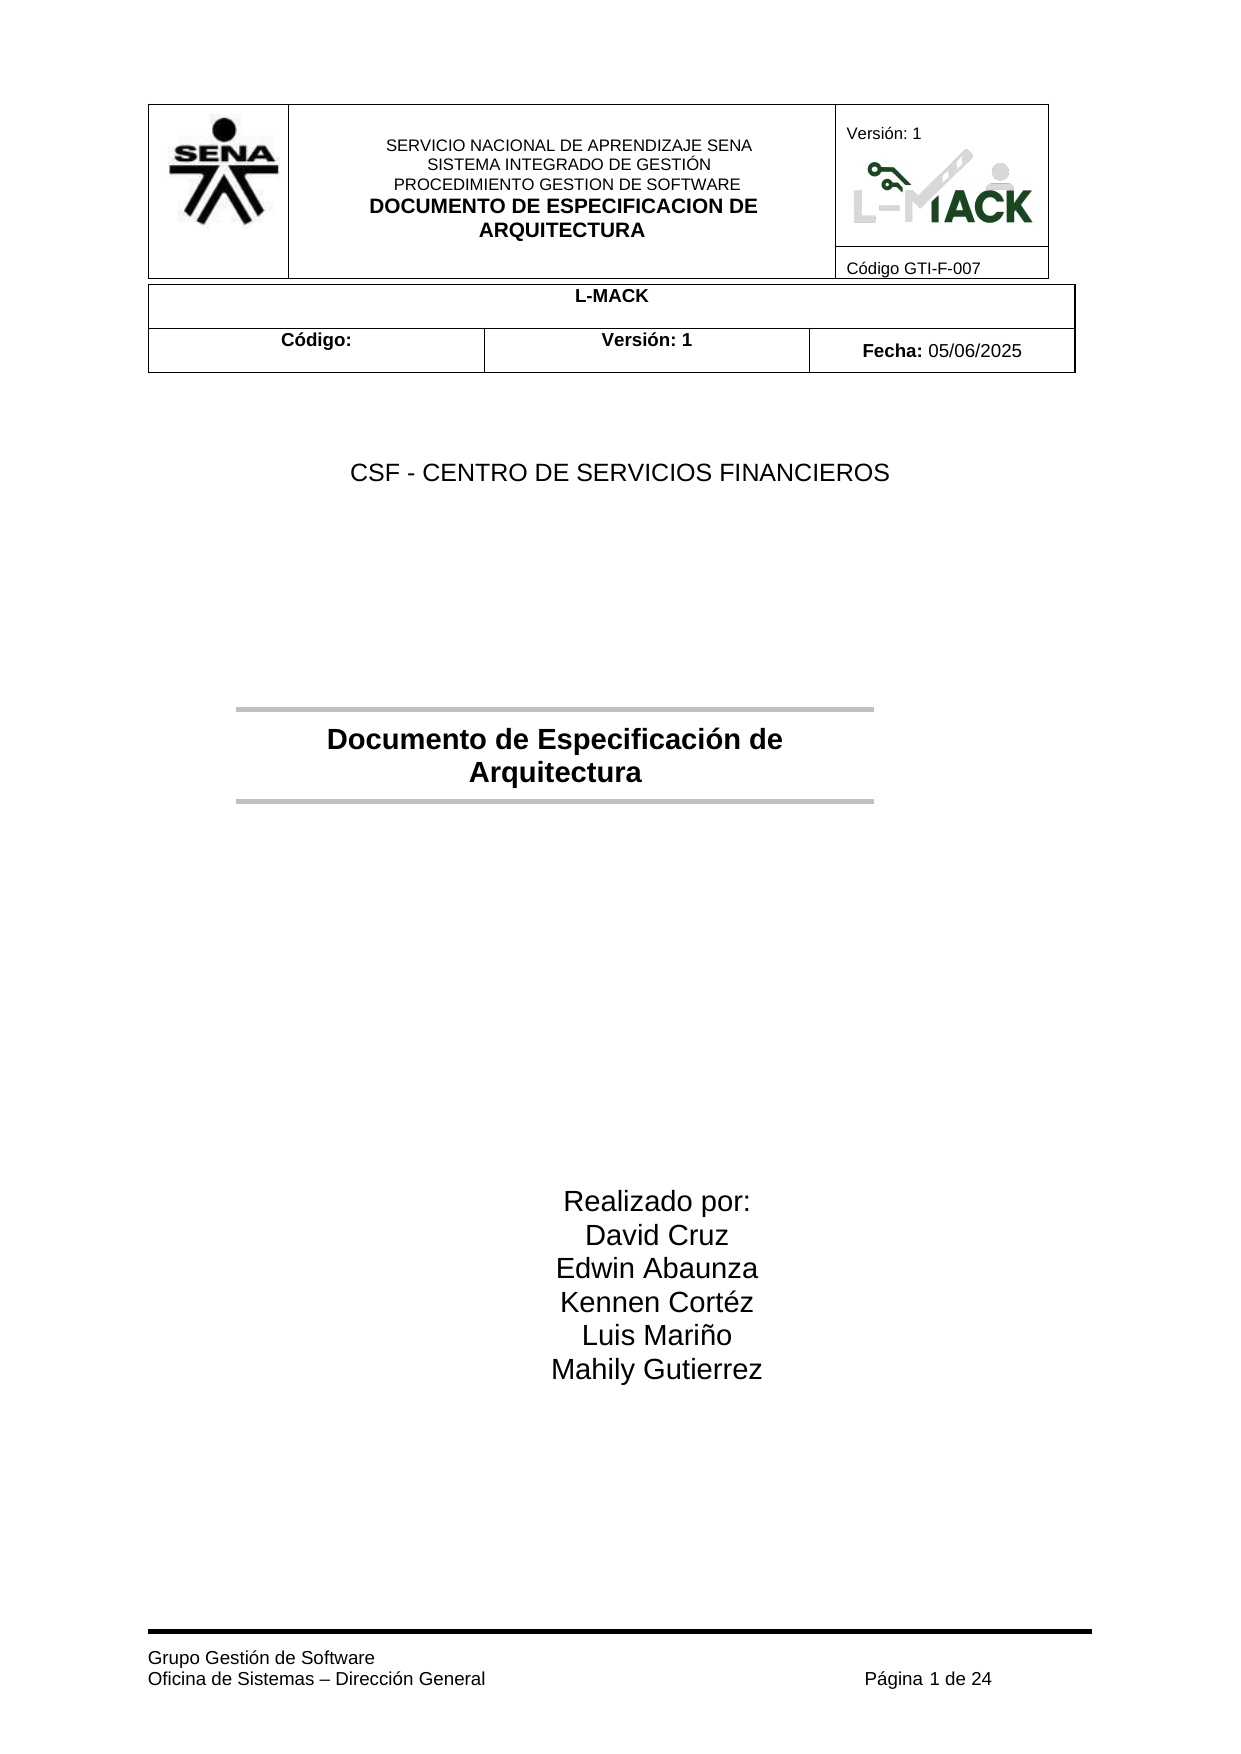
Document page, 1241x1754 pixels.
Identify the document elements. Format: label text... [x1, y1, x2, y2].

text Mahily Gutierrez [148, 1352, 1092, 1385]
text CSF - CENTRO DE SERVICIOS FINANCIEROS [148, 458, 1092, 487]
text Kennen Cortéz [148, 1285, 1092, 1318]
text Documento de Especificación de Arquitectura [236, 712, 874, 799]
text Realizado por: [148, 1184, 1092, 1218]
text Edwin Abaunza [148, 1251, 1092, 1285]
picture [846, 143, 1036, 227]
picture [167, 114, 281, 229]
text David Cruz [148, 1218, 1092, 1251]
text Luis Mariño [148, 1318, 1092, 1352]
